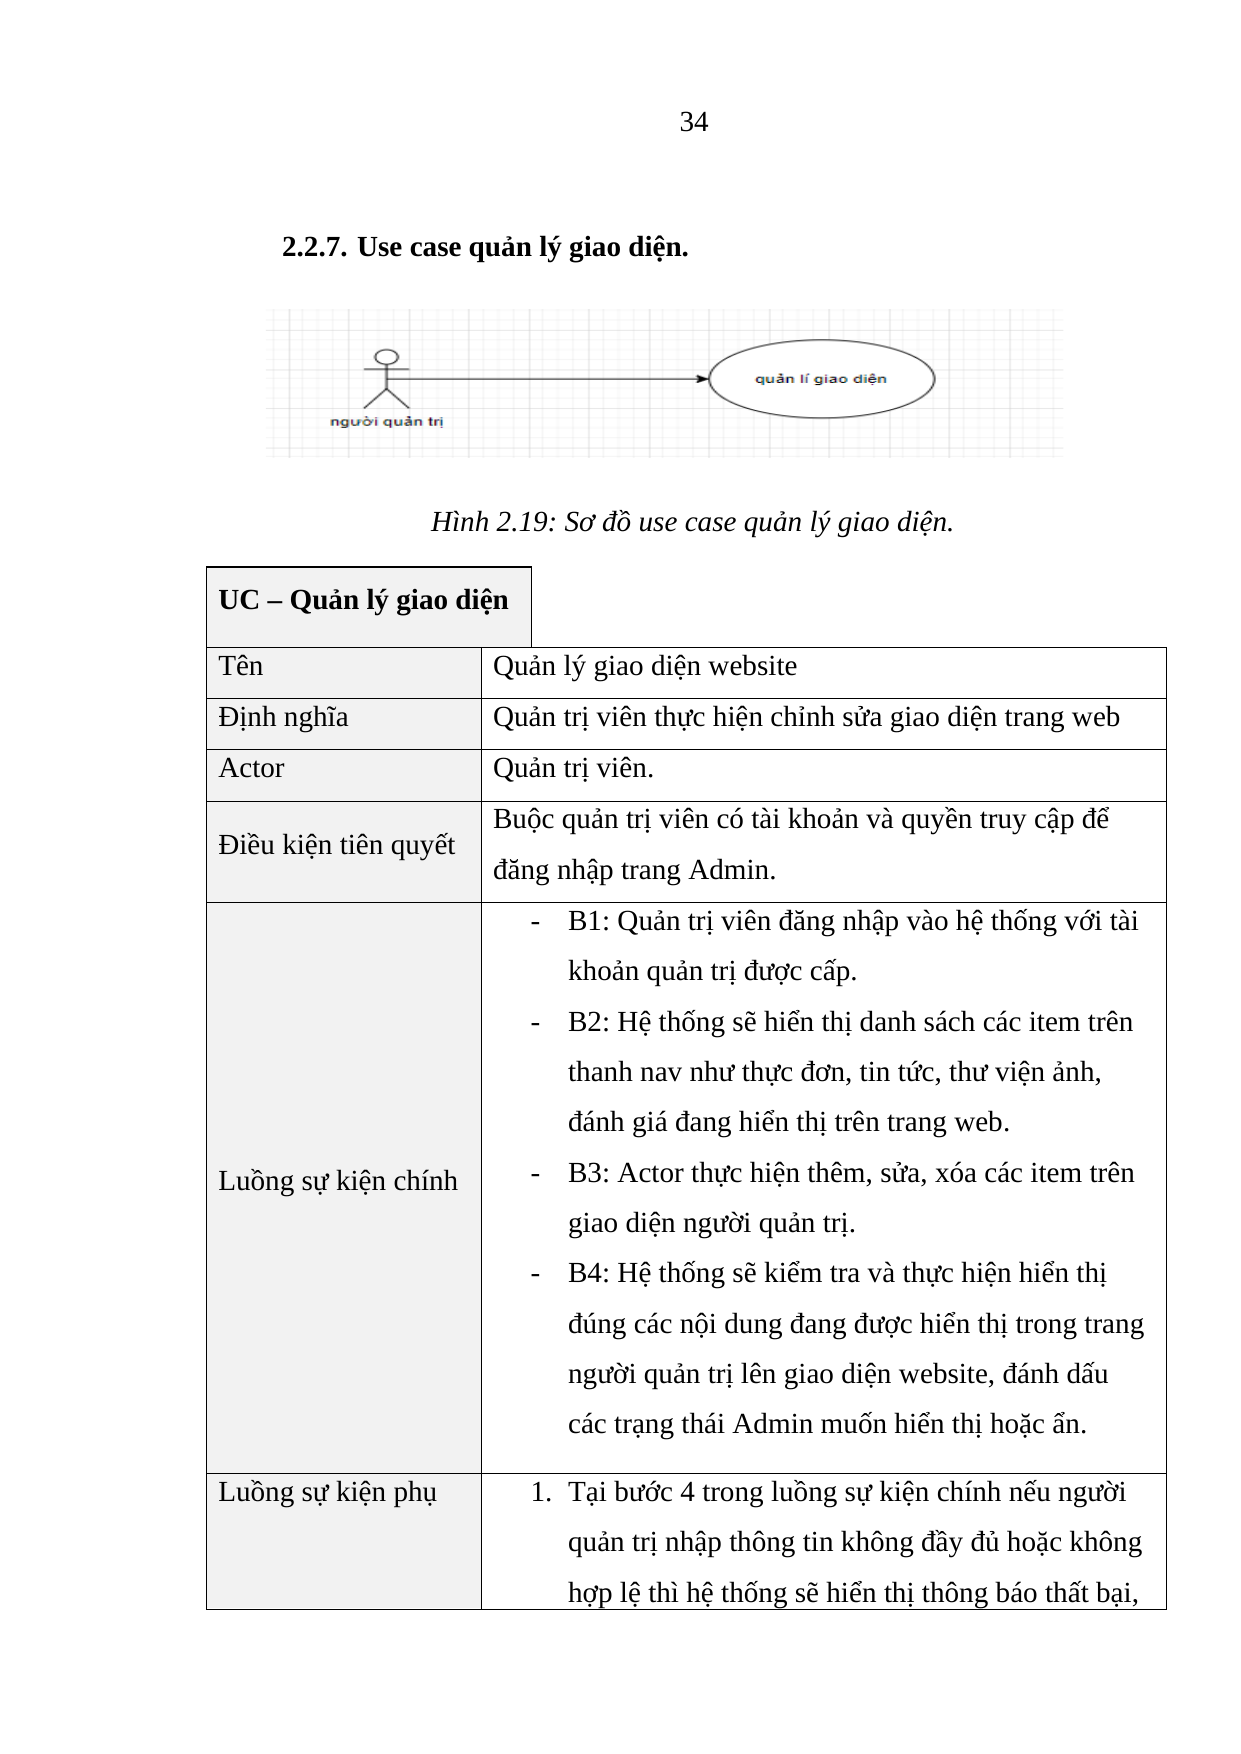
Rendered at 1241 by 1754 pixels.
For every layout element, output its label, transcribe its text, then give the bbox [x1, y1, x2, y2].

subtitle Use case quản lý giao diện. [282, 229, 1122, 263]
table_header UC – Quản lý giao diện [207, 568, 531, 647]
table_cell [482, 1474, 1166, 1608]
table_cell Buộc quản trị viên có tài khoản và quyền truy cập để đăng nhập trang Admin. [482, 802, 1166, 902]
table_cell Điều kiện tiên quyết [207, 802, 481, 902]
table_cell Actor [207, 750, 481, 801]
table_cell Định nghĩa [207, 699, 481, 749]
text Hình 2.19: Sơ đồ use case quản lý giao diện. [207, 504, 1122, 537]
table_cell Quản lý giao diện website [482, 648, 1166, 698]
table_cell Quản trị viên thực hiện chỉnh sửa giao diện trang web [482, 699, 1166, 749]
table_cell Luồng sự kiện chính [207, 903, 481, 1473]
table_cell B1: Quản trị viên đăng nhập vào hệ thống với tài khoản quản trị được cấp. B2: Hệ thống sẽ hiển thị danh sách các item trên thanh nav như thực đơn, tin tức, thư viện ảnh, đánh giá đang hiển thị trên trang web. B3: Actor thực hiện thêm, sửa, xóa các item trên giao diện người quản trị. B4: Hệ thống sẽ kiểm tra và thực hiện hiển thị đúng các nội dung đang được hiển thị trong trang người quản trị lên giao diện website, đánh dấu các trạng thái Admin muốn hiển thị hoặc ẩn. [482, 903, 1166, 1473]
table_cell Quản trị viên. [482, 750, 1166, 801]
picture [265, 309, 1064, 458]
table_cell Tên [207, 648, 481, 698]
table_cell Luồng sự kiện phụ [207, 1474, 481, 1608]
